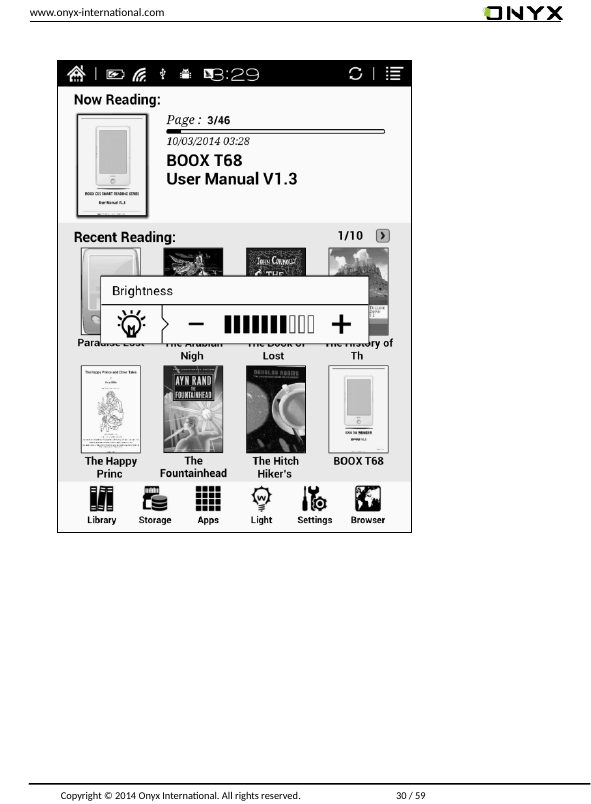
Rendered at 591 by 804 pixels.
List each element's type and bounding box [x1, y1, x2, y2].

picture [58, 61, 411, 532]
picture [482, 6, 563, 20]
